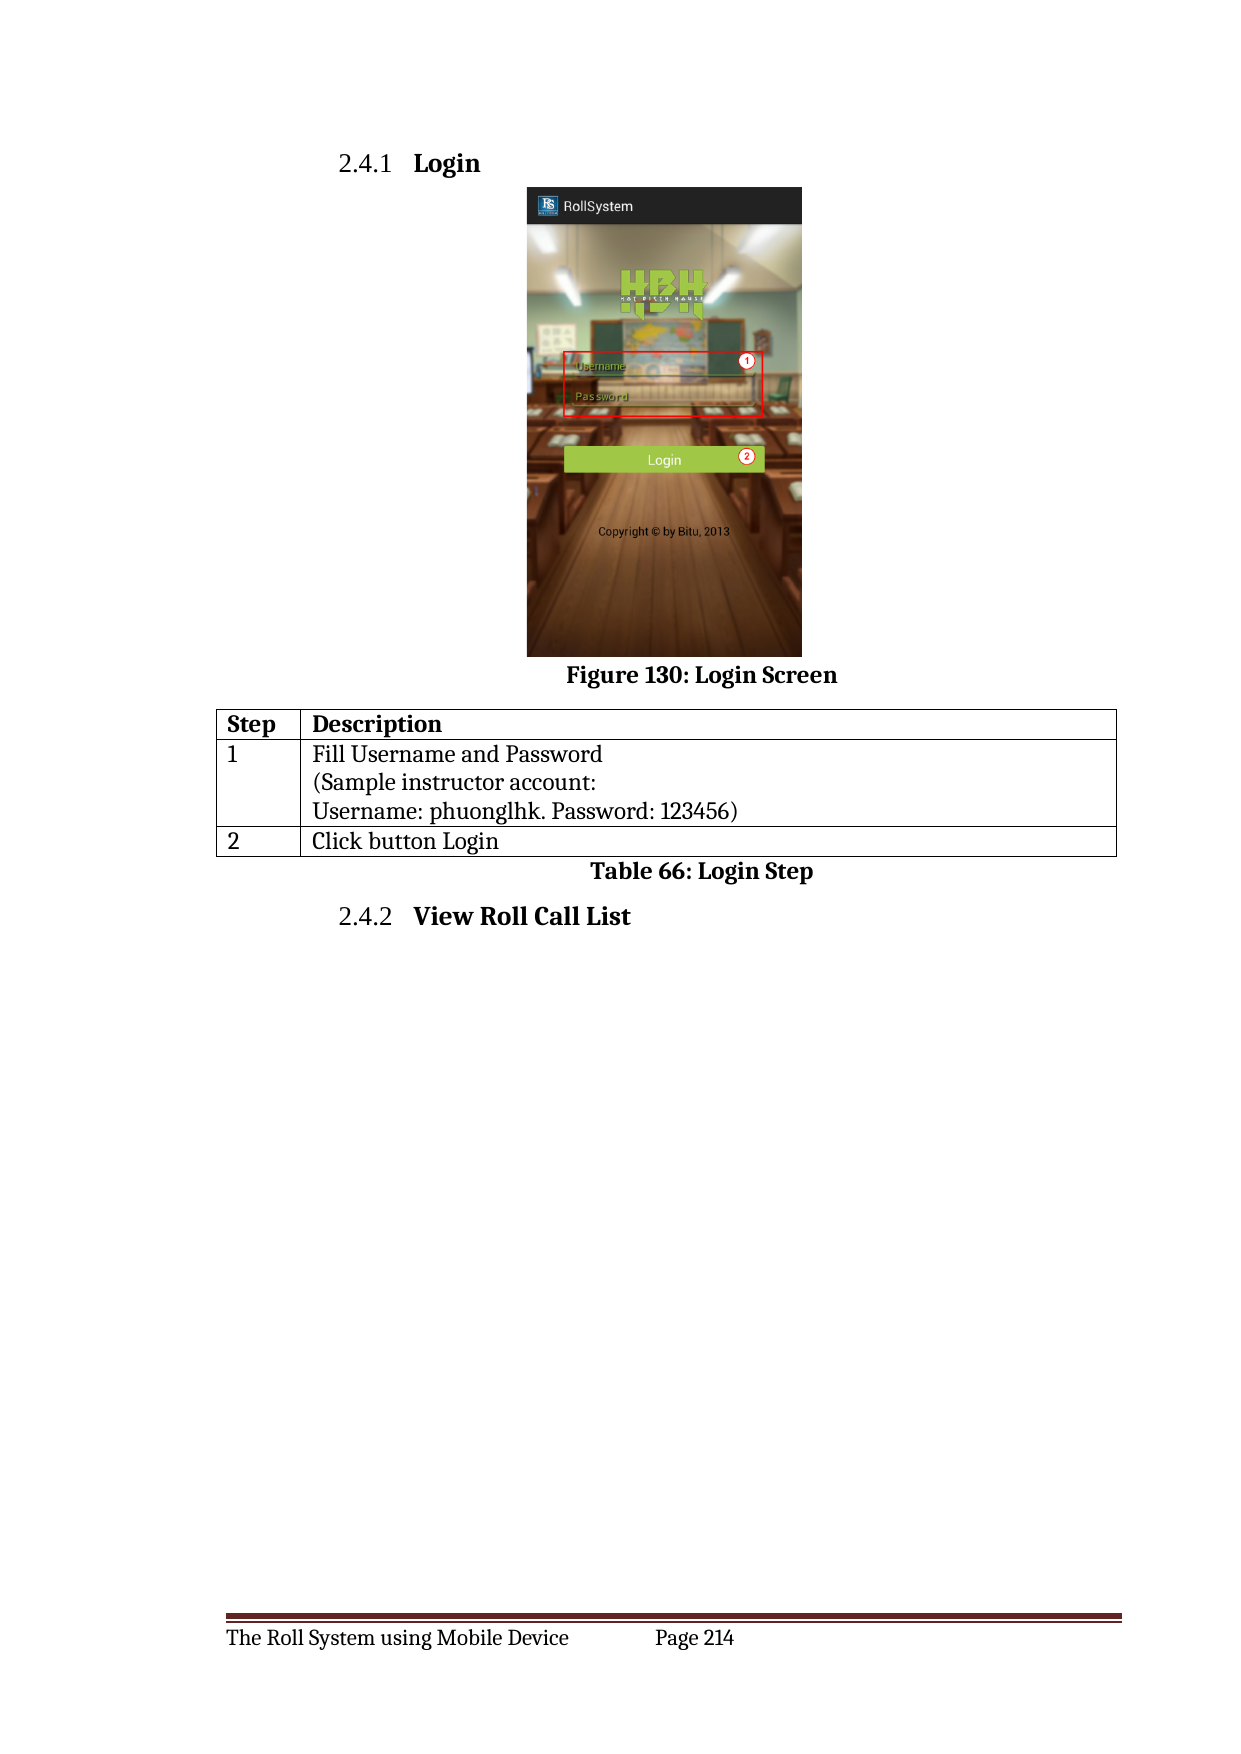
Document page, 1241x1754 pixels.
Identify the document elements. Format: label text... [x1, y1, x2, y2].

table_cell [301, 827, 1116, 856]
subtitle Login [338, 147, 1122, 179]
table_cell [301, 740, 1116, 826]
picture [526, 187, 802, 657]
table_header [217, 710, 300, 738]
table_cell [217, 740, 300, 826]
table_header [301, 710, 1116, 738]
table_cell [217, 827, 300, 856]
subtitle View Roll Call List [338, 900, 1122, 932]
